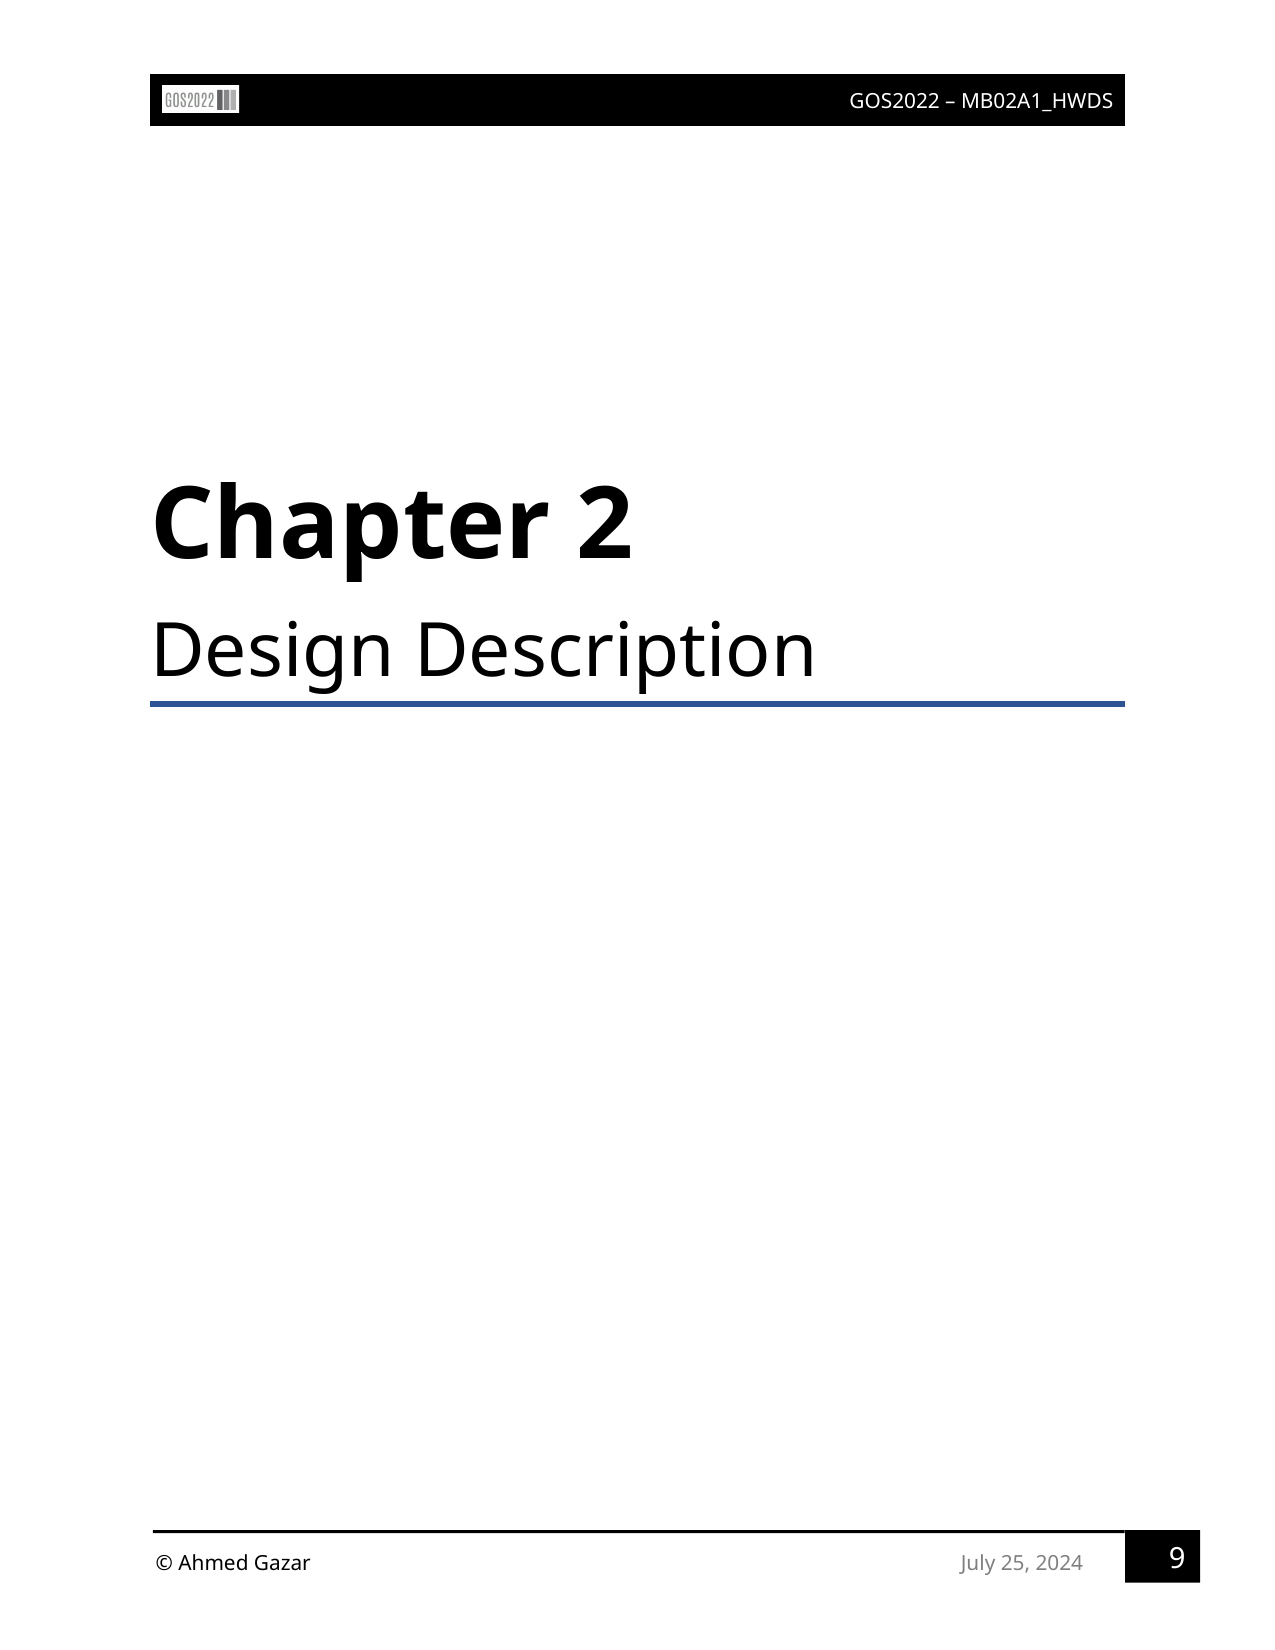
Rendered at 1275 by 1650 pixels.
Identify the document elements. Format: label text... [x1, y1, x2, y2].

subtitle Chapter 2 Design Description [150, 452, 1125, 701]
picture [162, 85, 240, 113]
